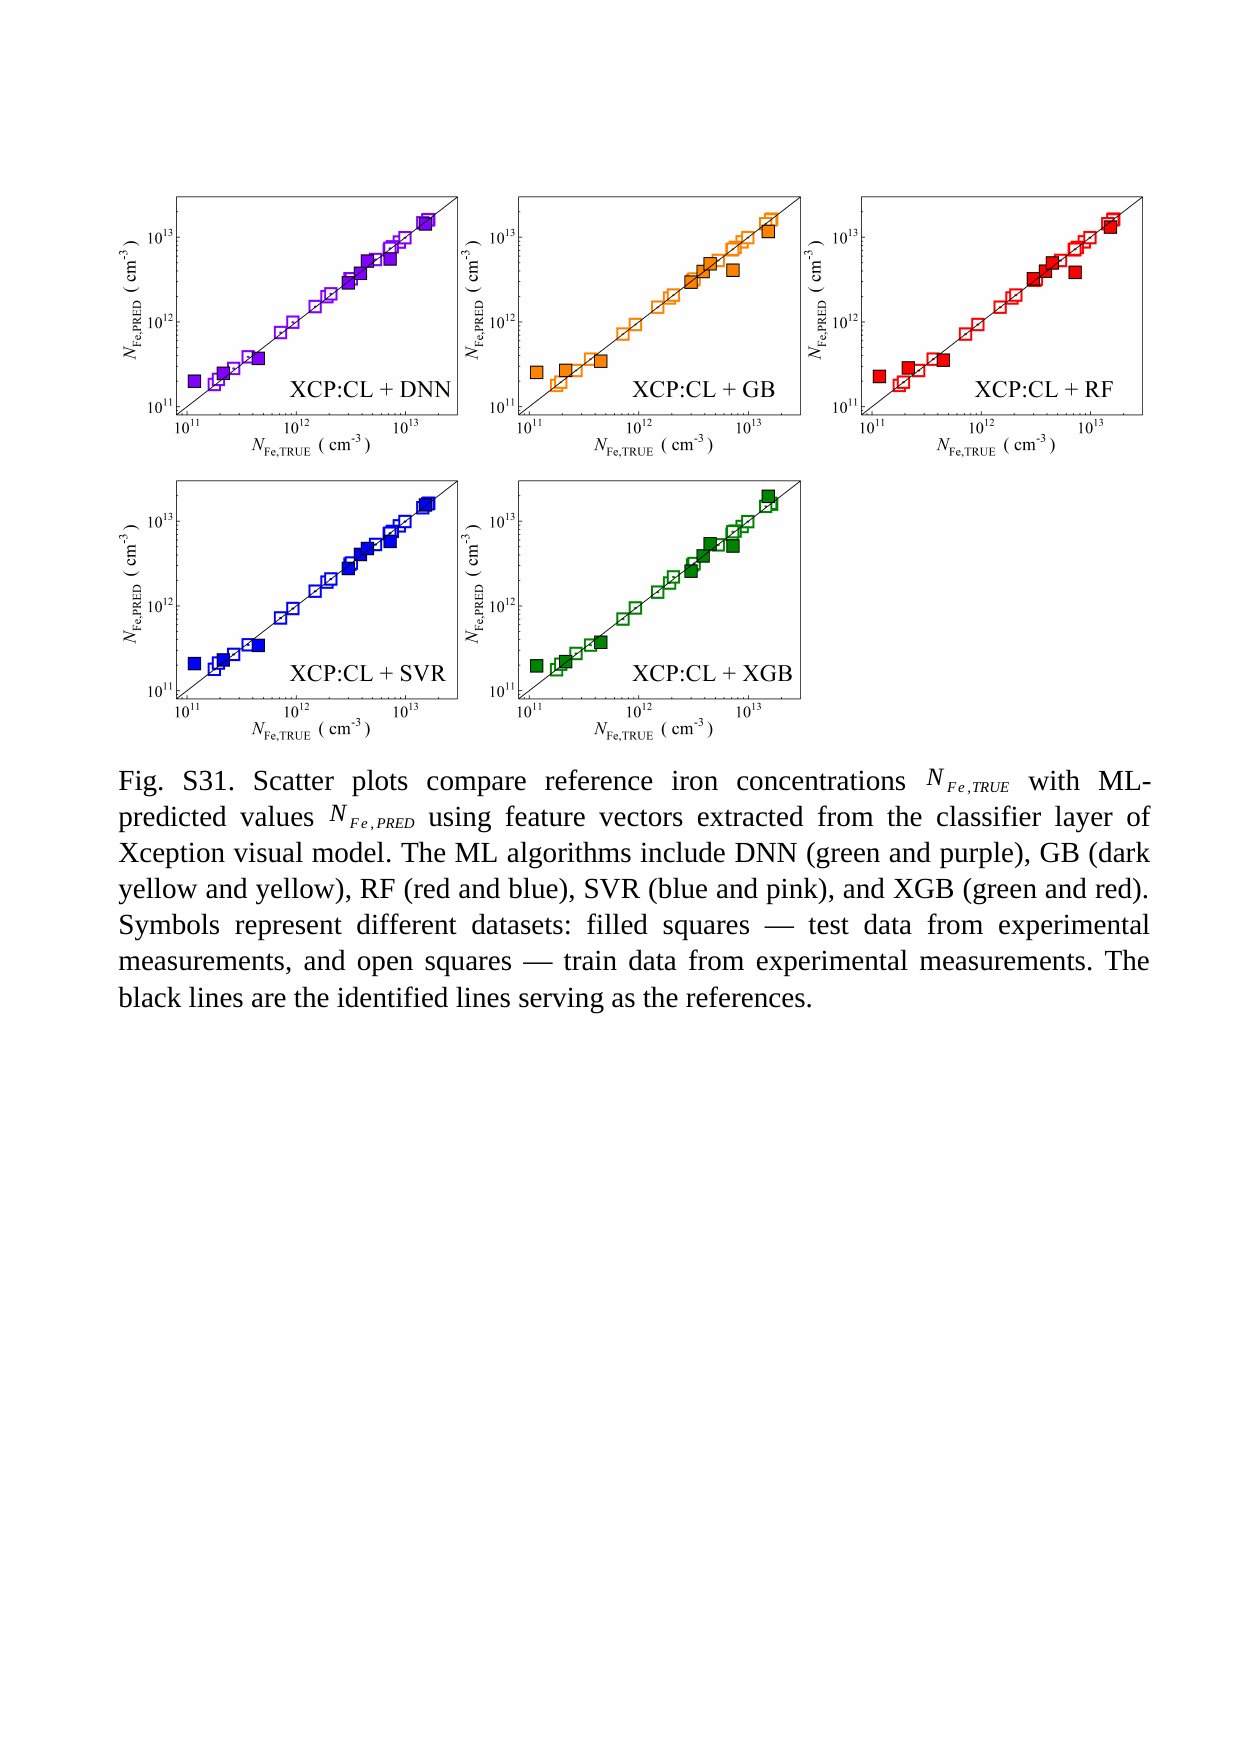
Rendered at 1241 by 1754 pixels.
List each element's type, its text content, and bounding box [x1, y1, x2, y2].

text Fig. S31. Scatter plots compare reference iron concentrations with ML-predicted values using feature vectors extracted from the classifier layer of Xception visual model. The ML algorithms include DNN (green and purple), GB (dark yellow and yellow), RF (red and blue), SVR (blue and pink), and XGB (green and red). Symbols represent different datasets: filled squares — test data from experimental measurements, and open squares — train data from experimental measurements. The black lines are the identified lines serving as the references. [118, 763, 1152, 1013]
picture [118, 194, 1146, 460]
picture [118, 478, 804, 744]
